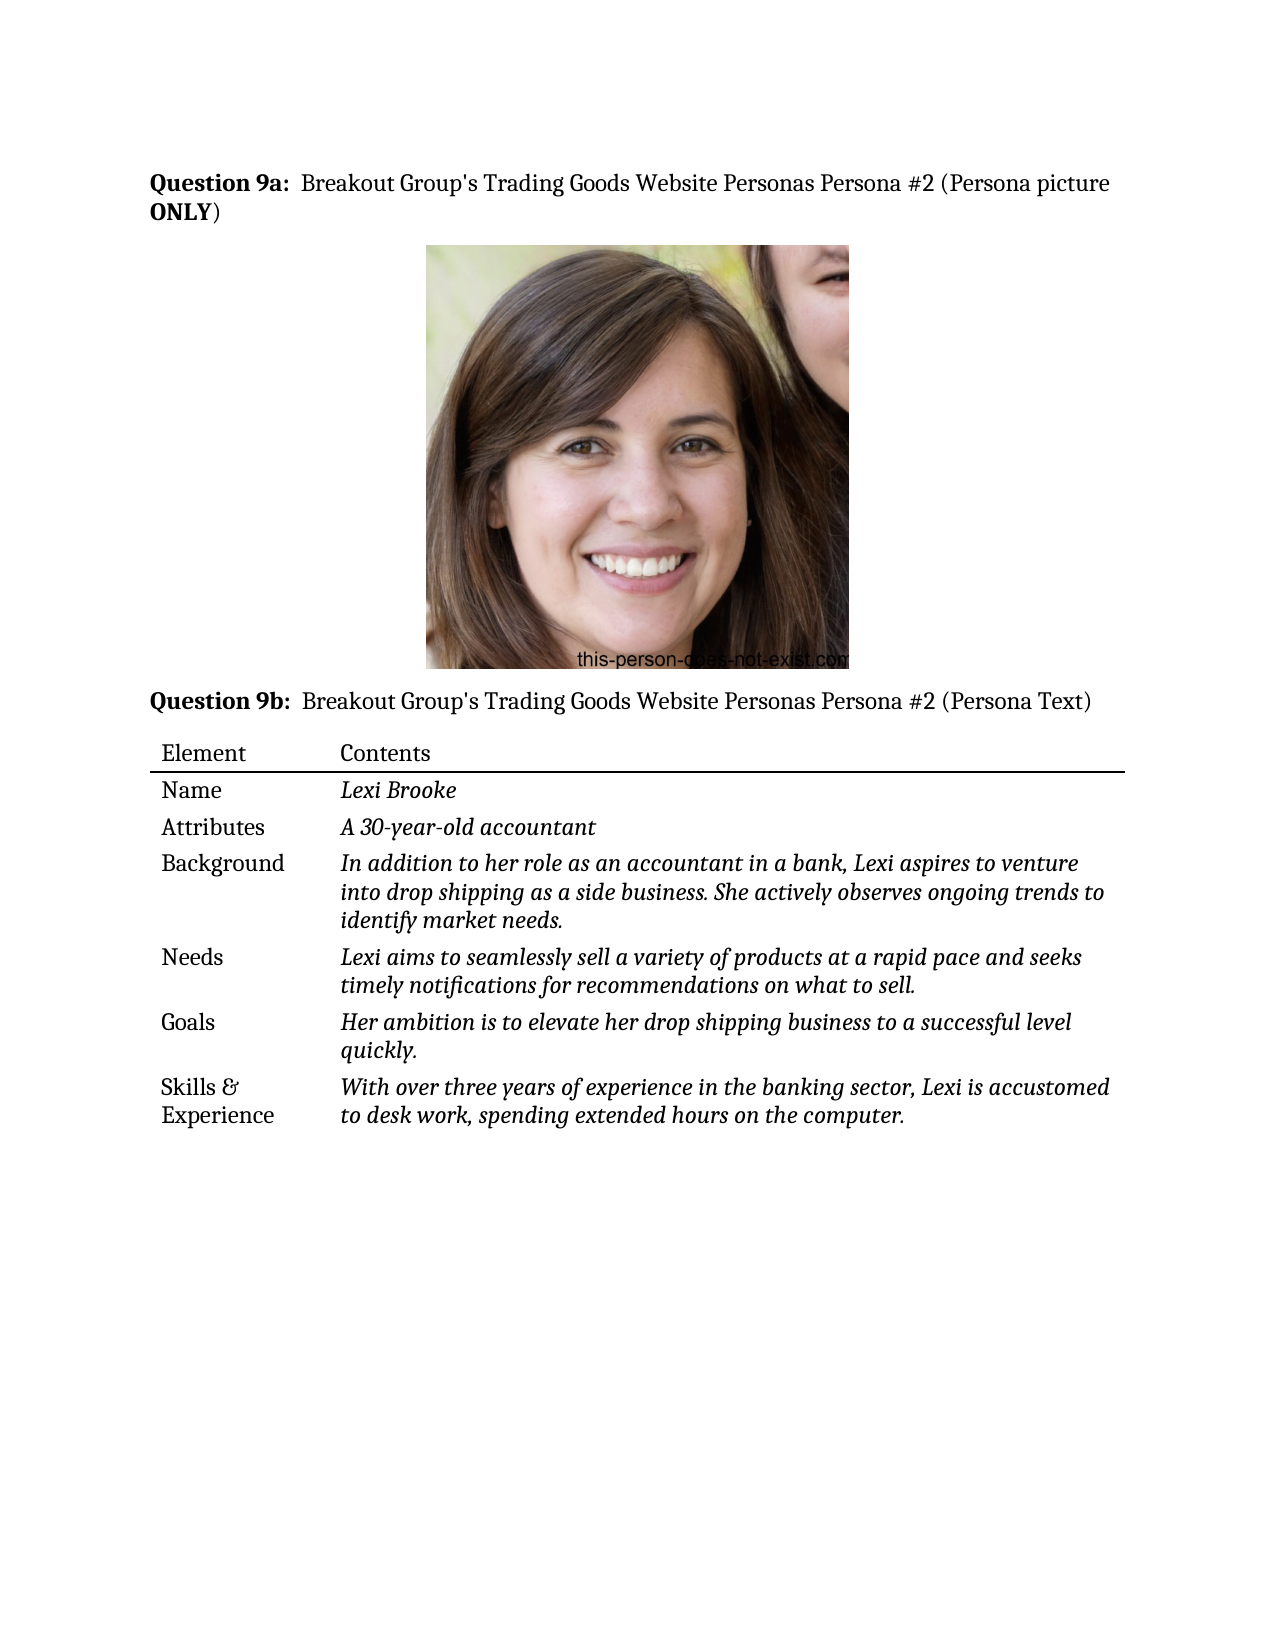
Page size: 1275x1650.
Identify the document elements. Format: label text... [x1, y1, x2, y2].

text Question 9a: Breakout Group's Trading Goods Website Personas Persona #2 (Persona picture ONLY) [150, 169, 1125, 226]
table_cell Skills & Experience [150, 1069, 329, 1134]
table_cell Attributes [150, 809, 329, 845]
table_cell Needs [150, 939, 329, 1004]
table_cell Her ambition is to elevate her drop shipping business to a successful level quickly. [329, 1004, 1125, 1069]
table_cell Background [150, 845, 329, 939]
picture [426, 245, 849, 669]
table_cell With over three years of experience in the banking sector, Lexi is accustomed to desk work, spending extended hours on the computer. [329, 1069, 1125, 1134]
table_cell Lexi aims to seamlessly sell a variety of products at a rapid pace and seeks timely notifications for recommendations on what to sell. [329, 939, 1125, 1004]
table_cell A 30-year-old accountant [329, 809, 1125, 845]
table_cell In addition to her role as an accountant in a bank, Lexi aspires to venture into drop shipping as a side business. She actively observes ongoing trends to identify market needs. [329, 845, 1125, 939]
table_cell Name [150, 773, 329, 809]
table_header Element [150, 735, 329, 771]
table_cell Goals [150, 1004, 329, 1069]
table_cell Lexi Brooke [329, 773, 1125, 809]
table_header Contents [329, 735, 1125, 771]
text Question 9b: Breakout Group's Trading Goods Website Personas Persona #2 (Persona Text) [150, 687, 1125, 716]
